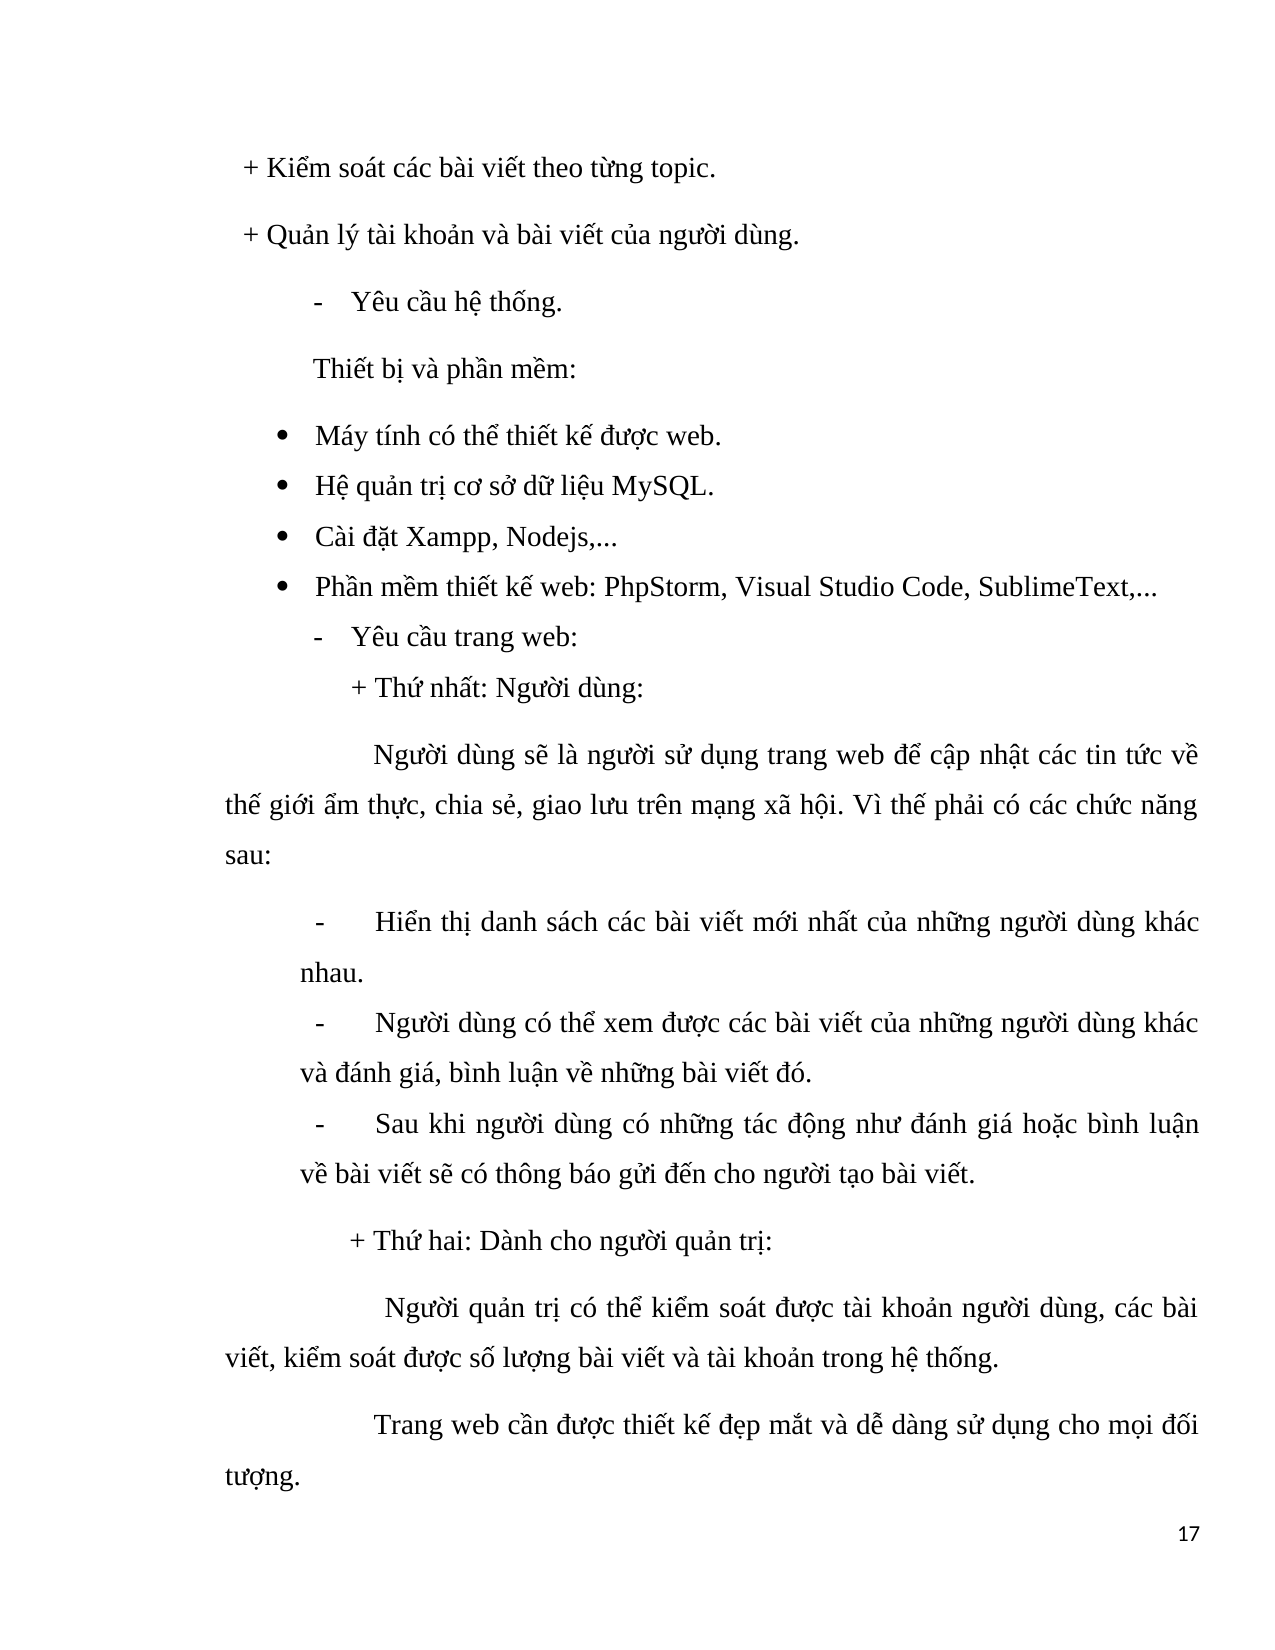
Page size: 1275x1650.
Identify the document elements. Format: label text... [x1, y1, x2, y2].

text Thiết bị và phần mềm: [225, 351, 1200, 384]
text + Thứ hai: Dành cho người quản trị: [225, 1223, 1200, 1257]
text + Quản lý tài khoản và bài viết của người dùng. [197, 217, 1200, 251]
list Hiển thị danh sách các bài viết mới nhất của những người dùng khác nhau. [300, 904, 1200, 988]
list Yêu cầu hệ thống. [313, 284, 1200, 317]
list Người dùng có thể xem được các bài viết của những người dùng khác và đánh giá, bình luận về những bài viết đó. [300, 1005, 1200, 1089]
list Hệ quản trị cơ sở dữ liệu MySQL. [277, 468, 1200, 502]
text + Kiểm soát các bài viết theo từng topic. [197, 150, 1200, 183]
text Trang web cần được thiết kế đẹp mắt và dễ dàng sử dụng cho mọi đối tượng. [225, 1407, 1200, 1491]
list + Thứ nhất: Người dùng: [351, 670, 1200, 703]
list Phần mềm thiết kế web: PhpStorm, Visual Studio Code, SublimeText,... [277, 569, 1200, 603]
text Người quản trị có thể kiểm soát được tài khoản người dùng, các bài viết, kiểm soát được số lượng bài viết và tài khoản trong hệ thống. [225, 1290, 1200, 1374]
list Sau khi người dùng có những tác động như đánh giá hoặc bình luận về bài viết sẽ có thông báo gửi đến cho người tạo bài viết. [300, 1106, 1200, 1189]
text Người dùng sẽ là người sử dụng trang web để cập nhật các tin tức về thế giới ẩm thực, chia sẻ, giao lưu trên mạng xã hội. Vì thế phải có các chức năng sau: [225, 737, 1200, 871]
list Cài đặt Xampp, Nodejs,... [277, 519, 1200, 552]
list Yêu cầu trang web: [313, 619, 1200, 653]
list Máy tính có thể thiết kế được web. [277, 418, 1200, 452]
